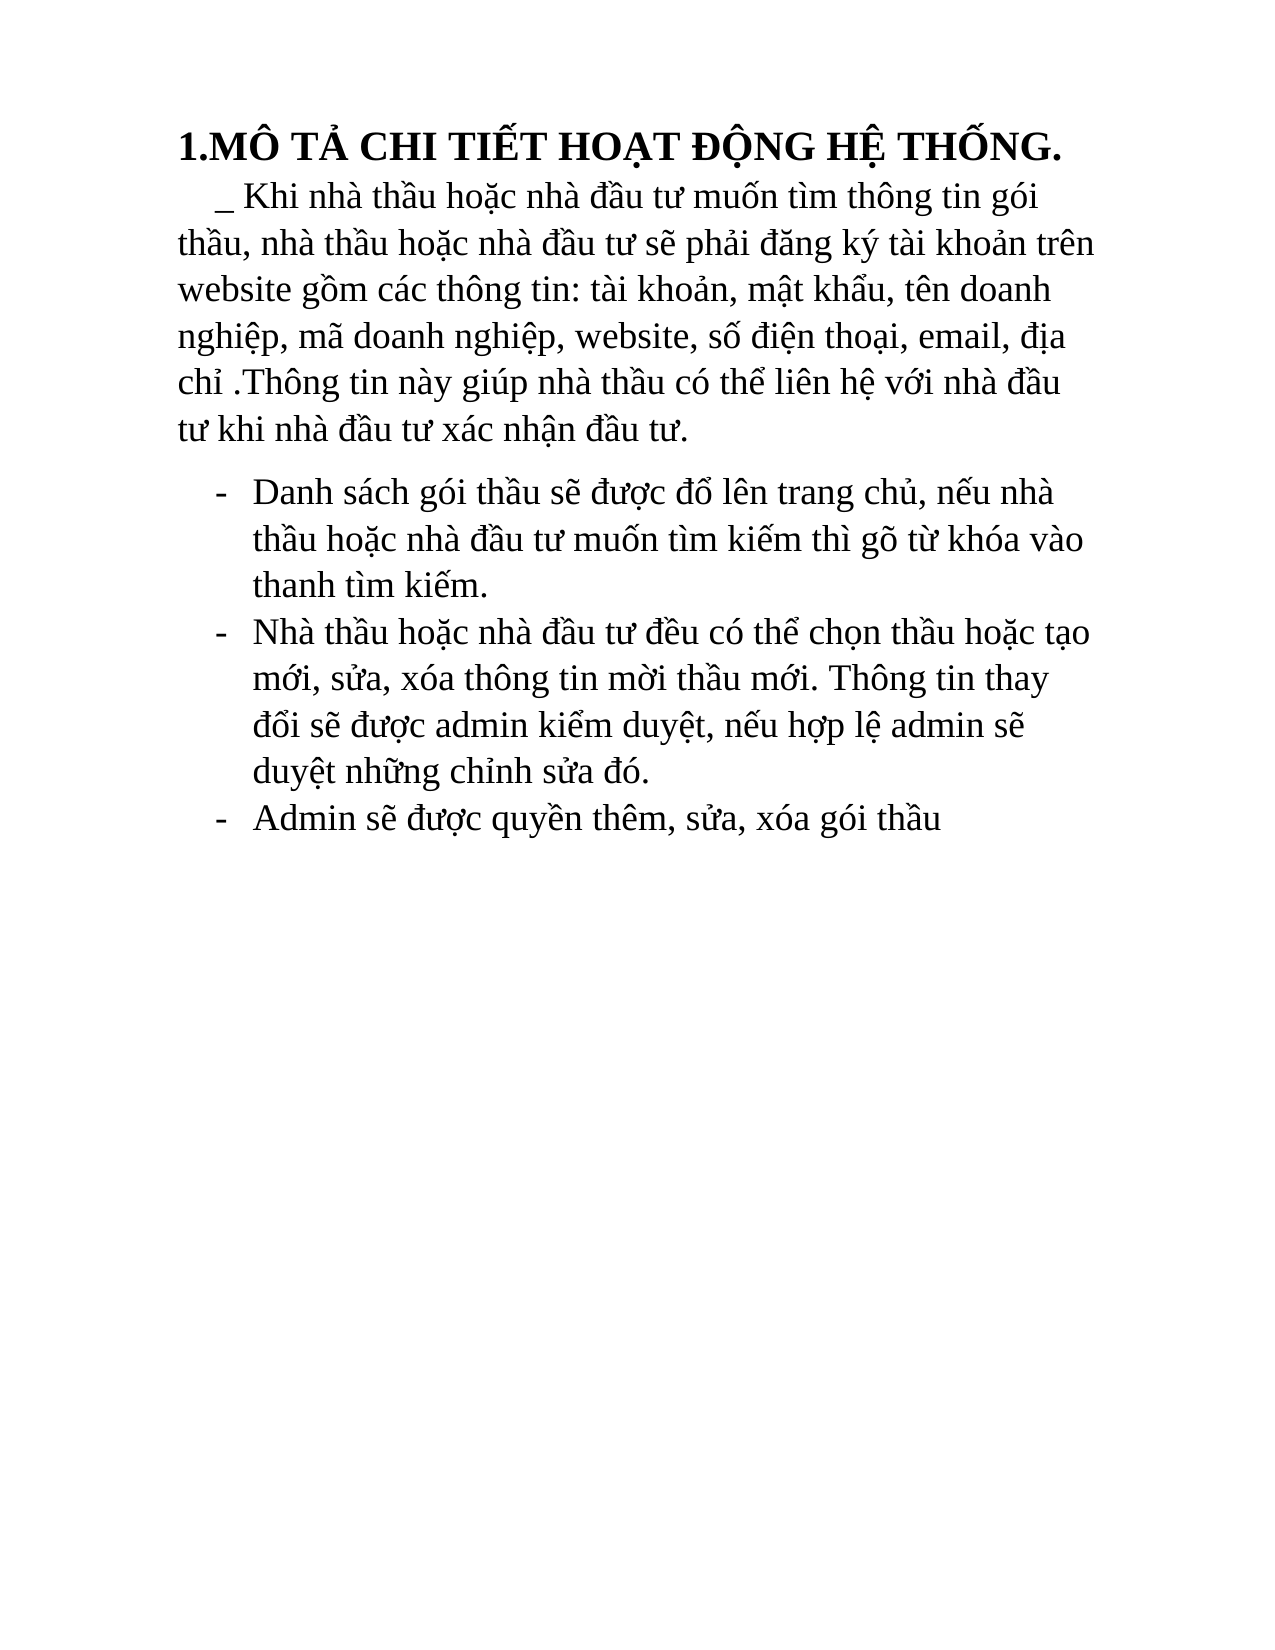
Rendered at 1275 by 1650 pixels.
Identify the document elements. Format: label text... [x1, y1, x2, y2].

list Admin sẽ được quyền thêm, sửa, xóa gói thầu [215, 796, 1098, 839]
list Danh sách gói thầu sẽ được đổ lên trang chủ, nếu nhà thầu hoặc nhà đầu tư muốn tìm kiếm thì gõ từ khóa vào thanh tìm kiếm. [215, 469, 1098, 606]
text _ Khi nhà thầu hoặc nhà đầu tư muốn tìm thông tin gói thầu, nhà thầu hoặc nhà đầu tư sẽ phải đăng ký tài khoản trên website gồm các thông tin: tài khoản, mật khẩu, tên doanh nghiệp, mã doanh nghiệp, website, số điện thoại, email, địa chỉ .Thông tin này giúp nhà thầu có thể liên hệ với nhà đầu tư khi nhà đầu tư xác nhận đầu tư. [177, 173, 1098, 449]
subtitle 1.MÔ TẢ CHI TIẾT HOẠT ĐỘNG HỆ THỐNG. [177, 122, 1098, 170]
list Nhà thầu hoặc nhà đầu tư đều có thể chọn thầu hoặc tạo mới, sửa, xóa thông tin mời thầu mới. Thông tin thay đổi sẽ được admin kiểm duyệt, nếu hợp lệ admin sẽ duyệt những chỉnh sửa đó. [215, 609, 1098, 792]
